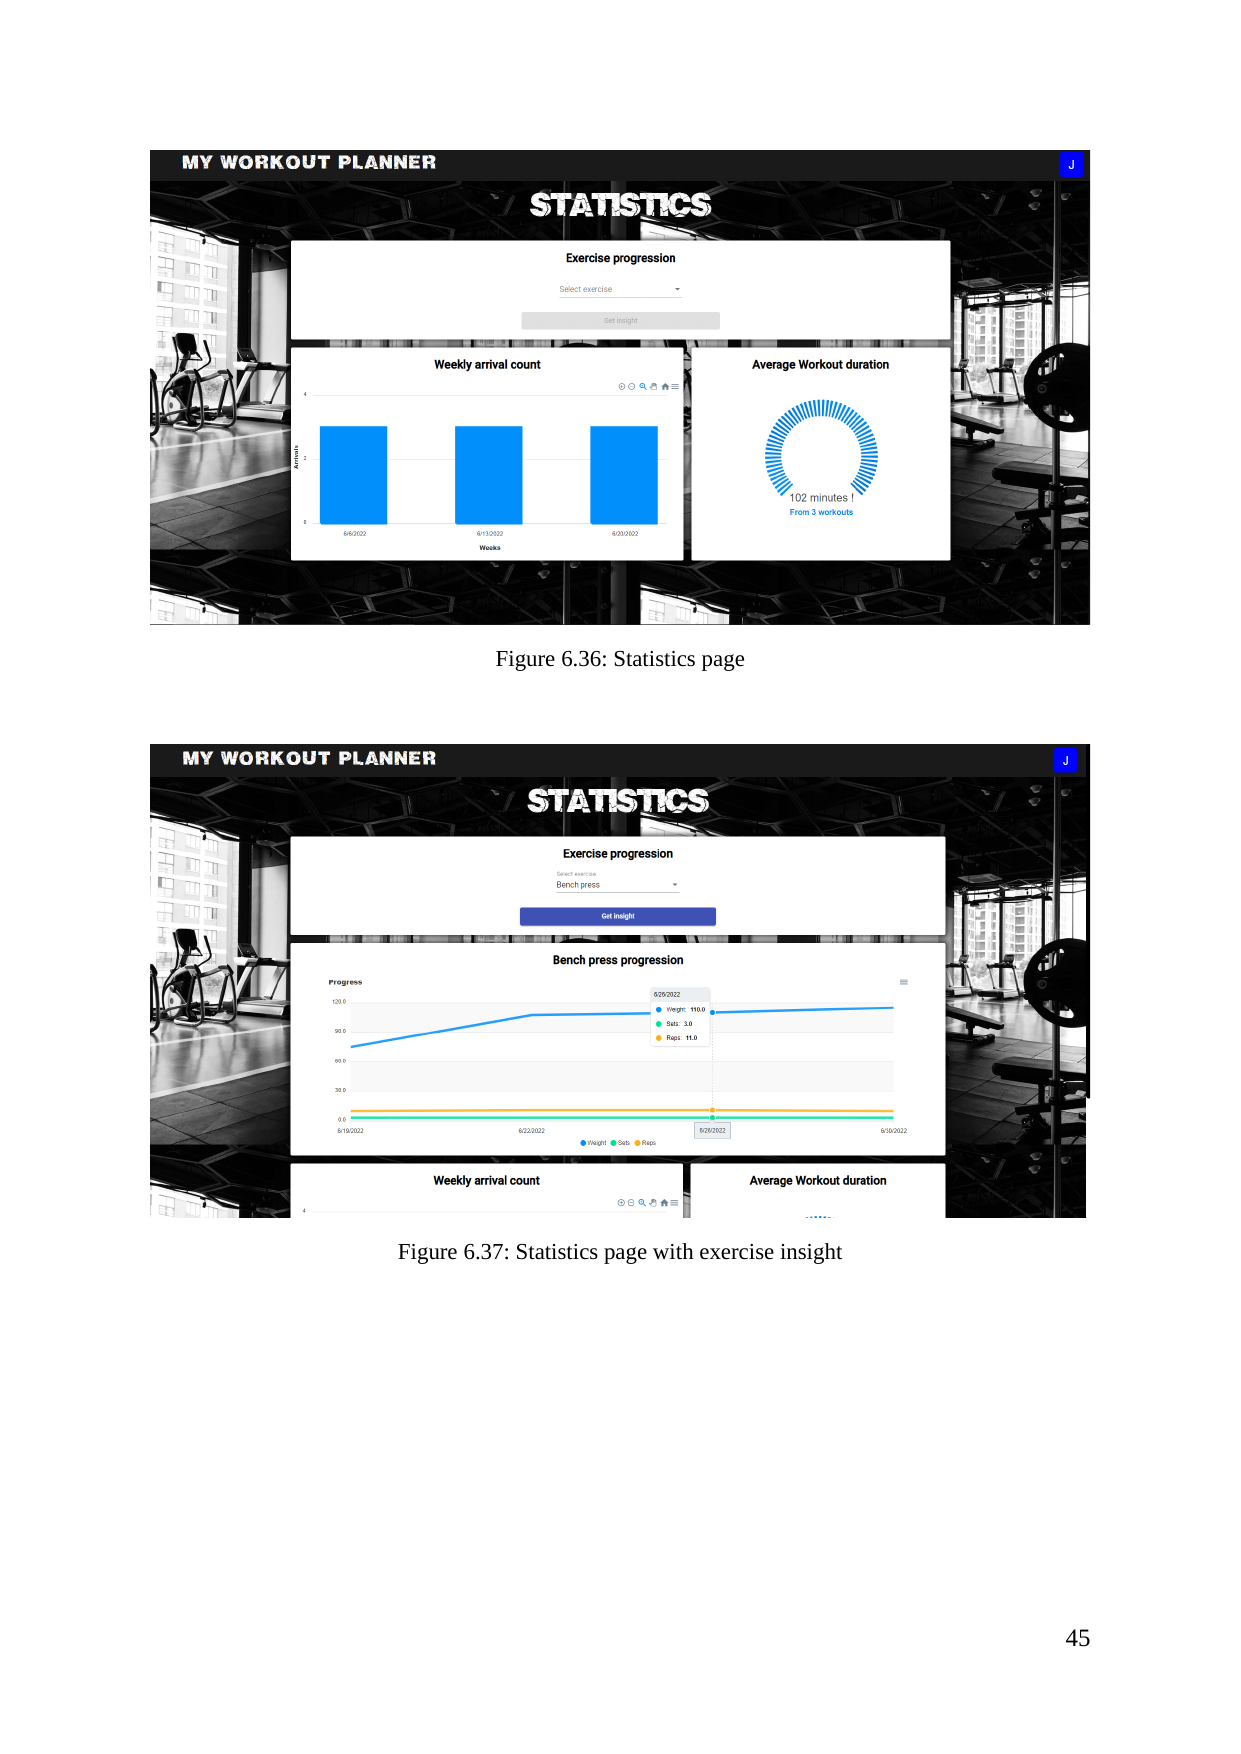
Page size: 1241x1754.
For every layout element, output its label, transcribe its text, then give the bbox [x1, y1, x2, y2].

picture [150, 150, 1091, 625]
picture [150, 744, 1091, 1218]
